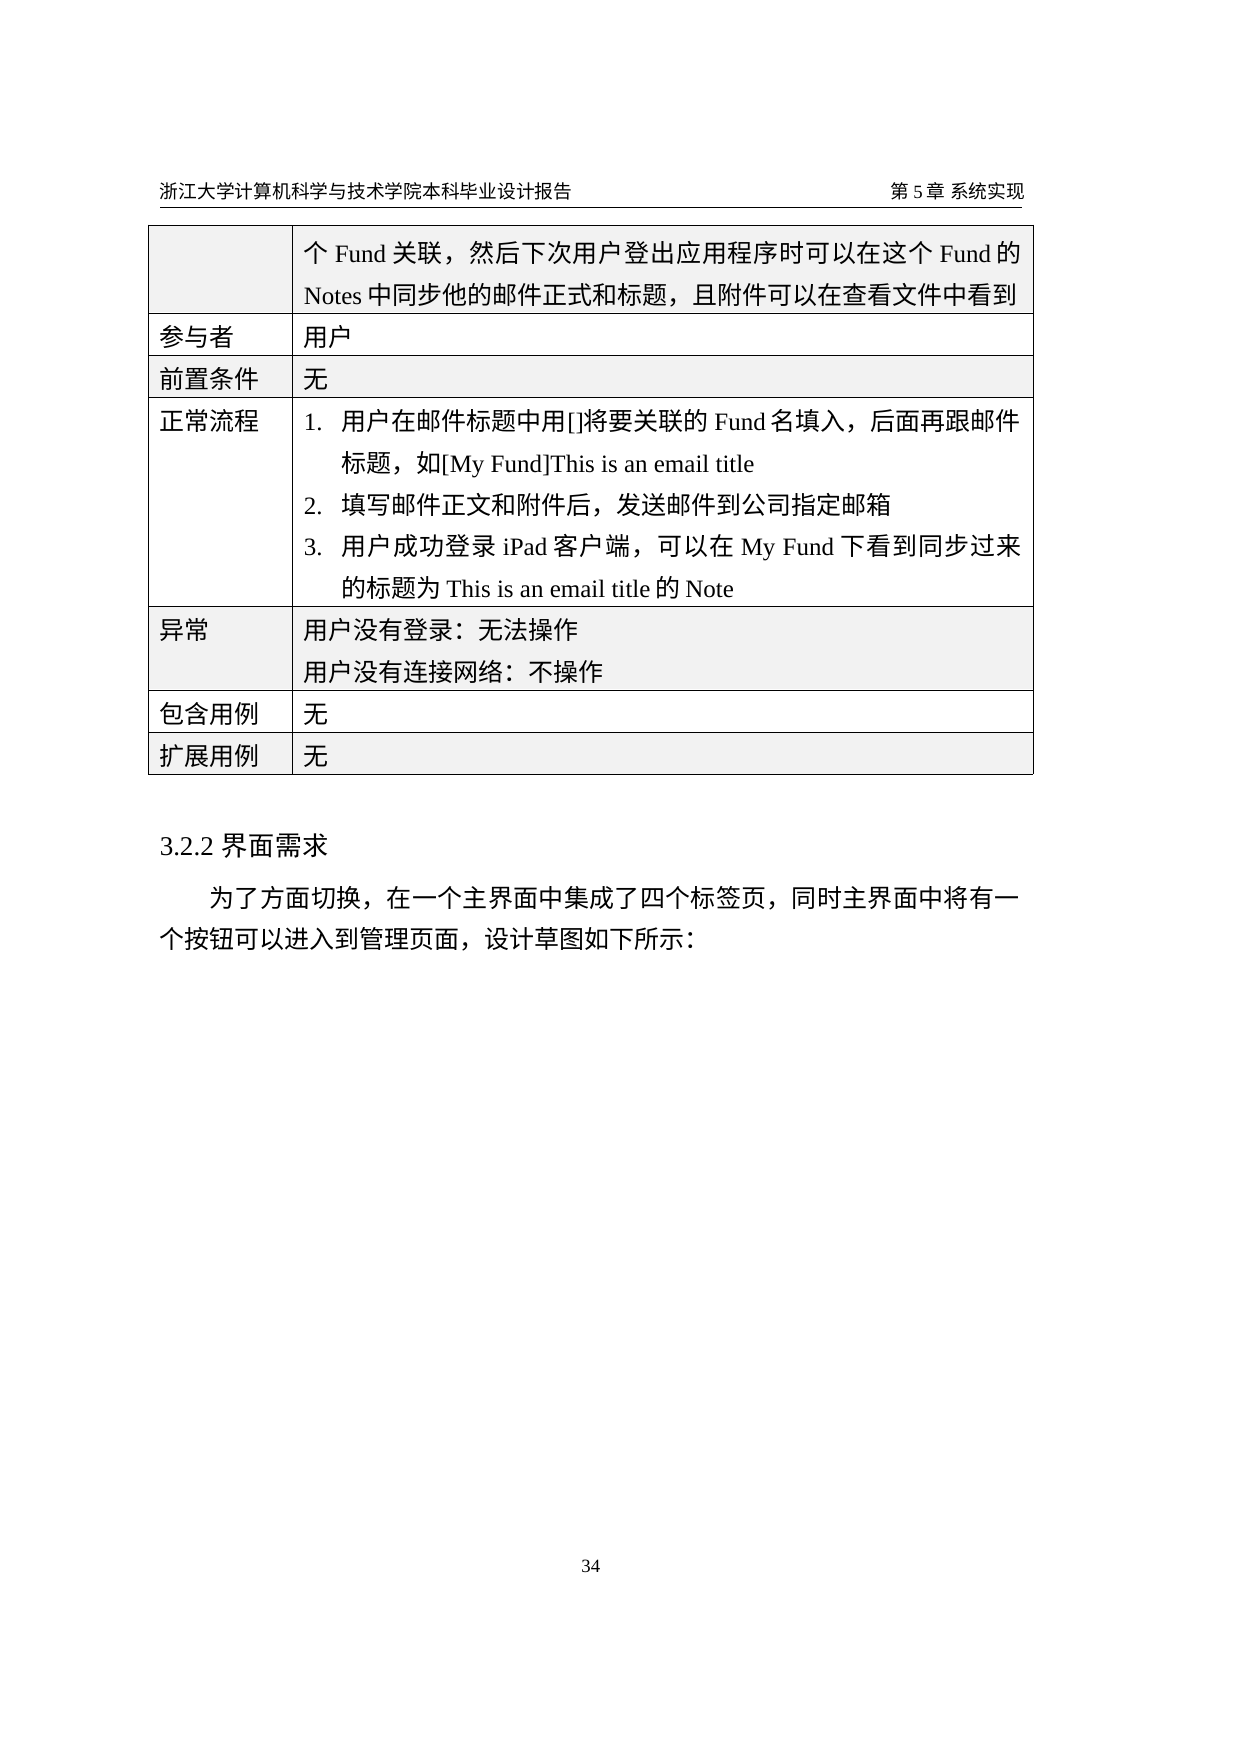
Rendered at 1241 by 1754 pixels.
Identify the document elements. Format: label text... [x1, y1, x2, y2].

table_cell 无 [293, 733, 1033, 774]
table_cell 正常流程 [149, 398, 292, 606]
table_cell 描述 [149, 226, 292, 312]
table_cell 扩展用例 [149, 733, 292, 774]
table_cell 无 [293, 691, 1033, 732]
table_cell 无 [293, 356, 1033, 397]
text 界面需求 [159, 828, 1022, 861]
table_cell 前置条件 [149, 356, 292, 397]
text 为了方面切换，在一个主界面中集成了四个标签页，同时主界面中将有一个按钮可以进入到管理页面，设计草图如下所示： [159, 874, 1022, 957]
table_cell 用户可以在自己的PC上或任何其他可以发邮件的设备上转发自己的重要邮件到公司指定的邮箱，并以特殊符号标记标题使之与某个Fund关联，然后下次用户登出应用程序时可以在这个Fund的Notes中同步他的邮件正式和标题，且附件可以在查看文件中看到 [293, 226, 1033, 312]
table_cell 异常 [149, 607, 292, 689]
table_cell 用户没有登录：无法操作 用户没有连接网络：不操作 [293, 607, 1033, 689]
table_cell 用户 [293, 314, 1033, 355]
table_cell 用户在邮件标题中用[]将要关联的Fund名填入，后面再跟邮件标题，如[My Fund]This is an email title 填写邮件正文和附件后，发送邮件到公司指定邮箱 用户成功登录iPad客户端，可以在My Fund下看到同步过来的标题为This is an email title的Note [293, 398, 1033, 606]
table_cell 参与者 [149, 314, 292, 355]
table_cell 包含用例 [149, 691, 292, 732]
